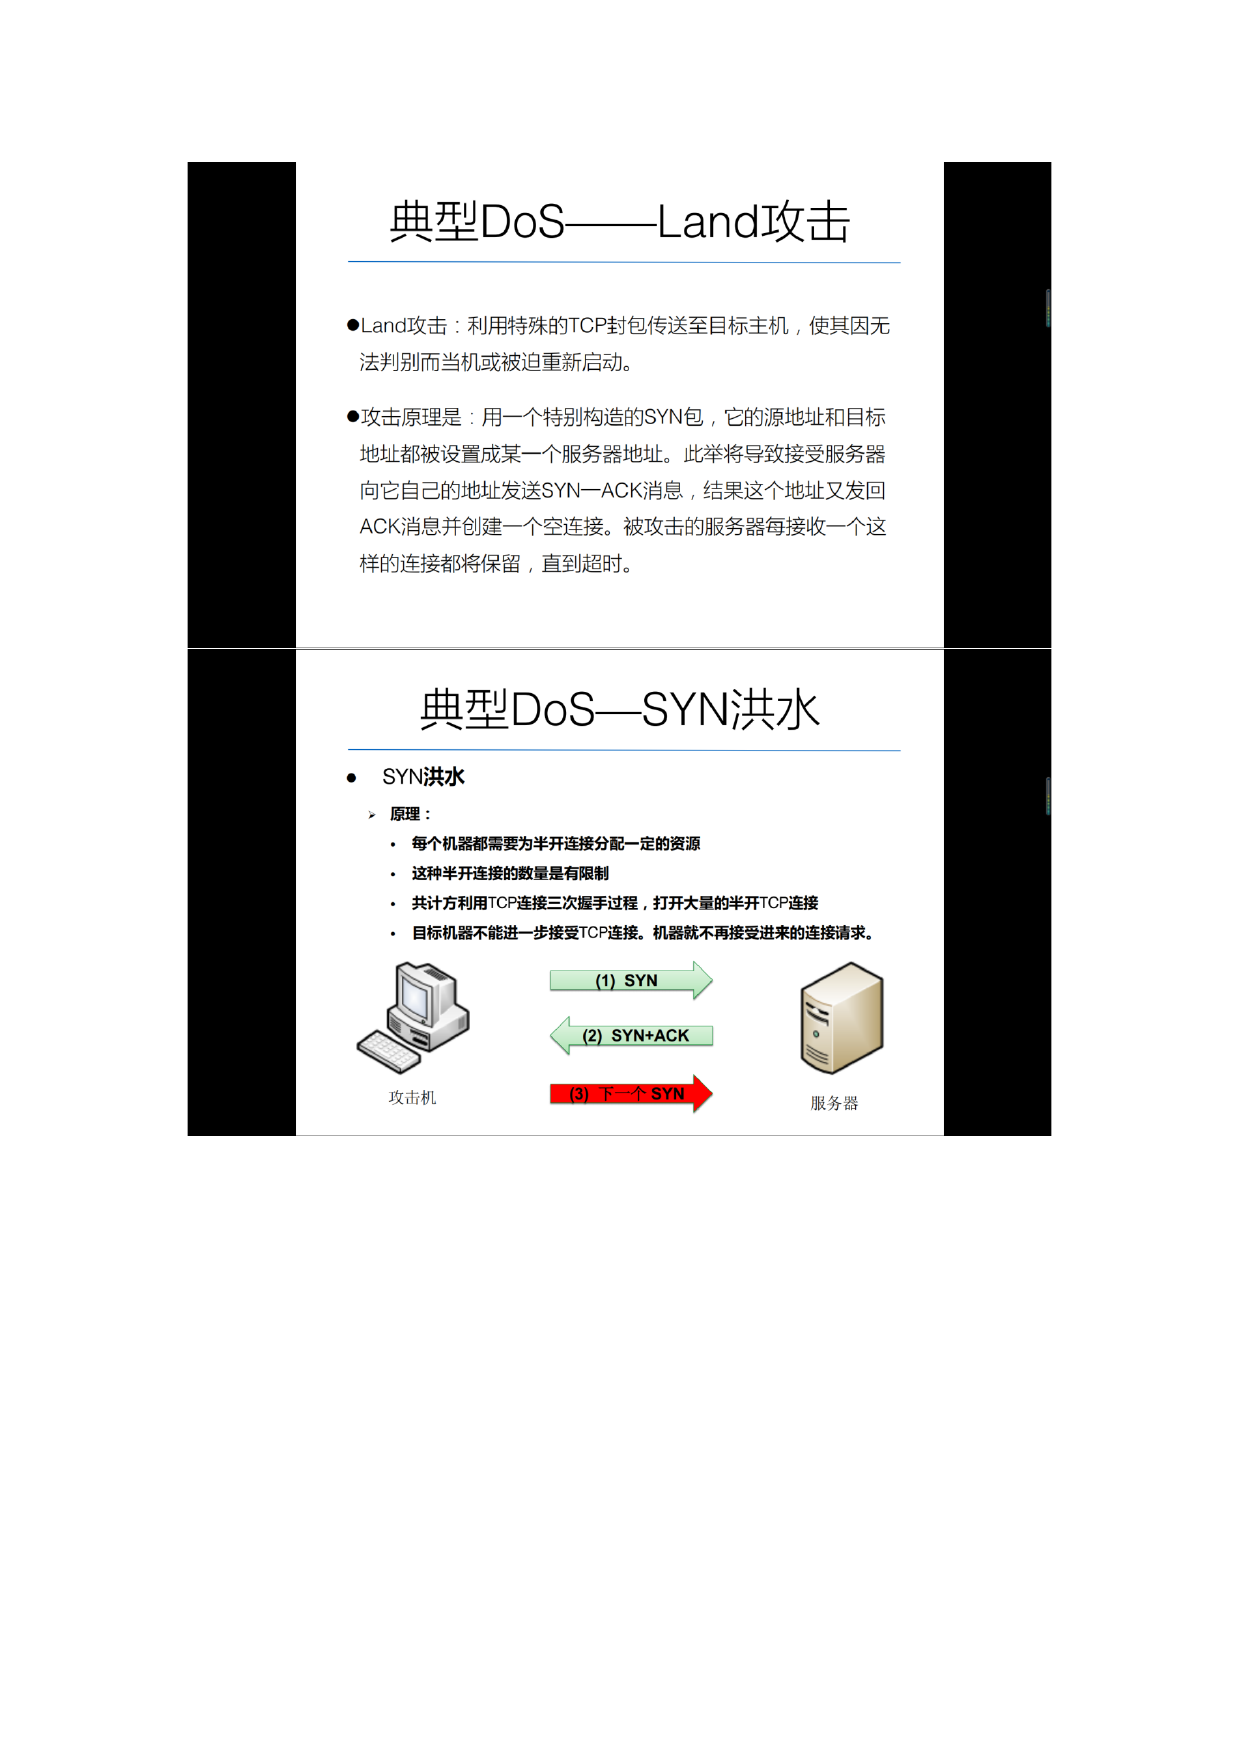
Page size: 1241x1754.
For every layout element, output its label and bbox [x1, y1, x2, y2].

picture [187, 649, 1052, 1136]
picture [187, 162, 1052, 648]
